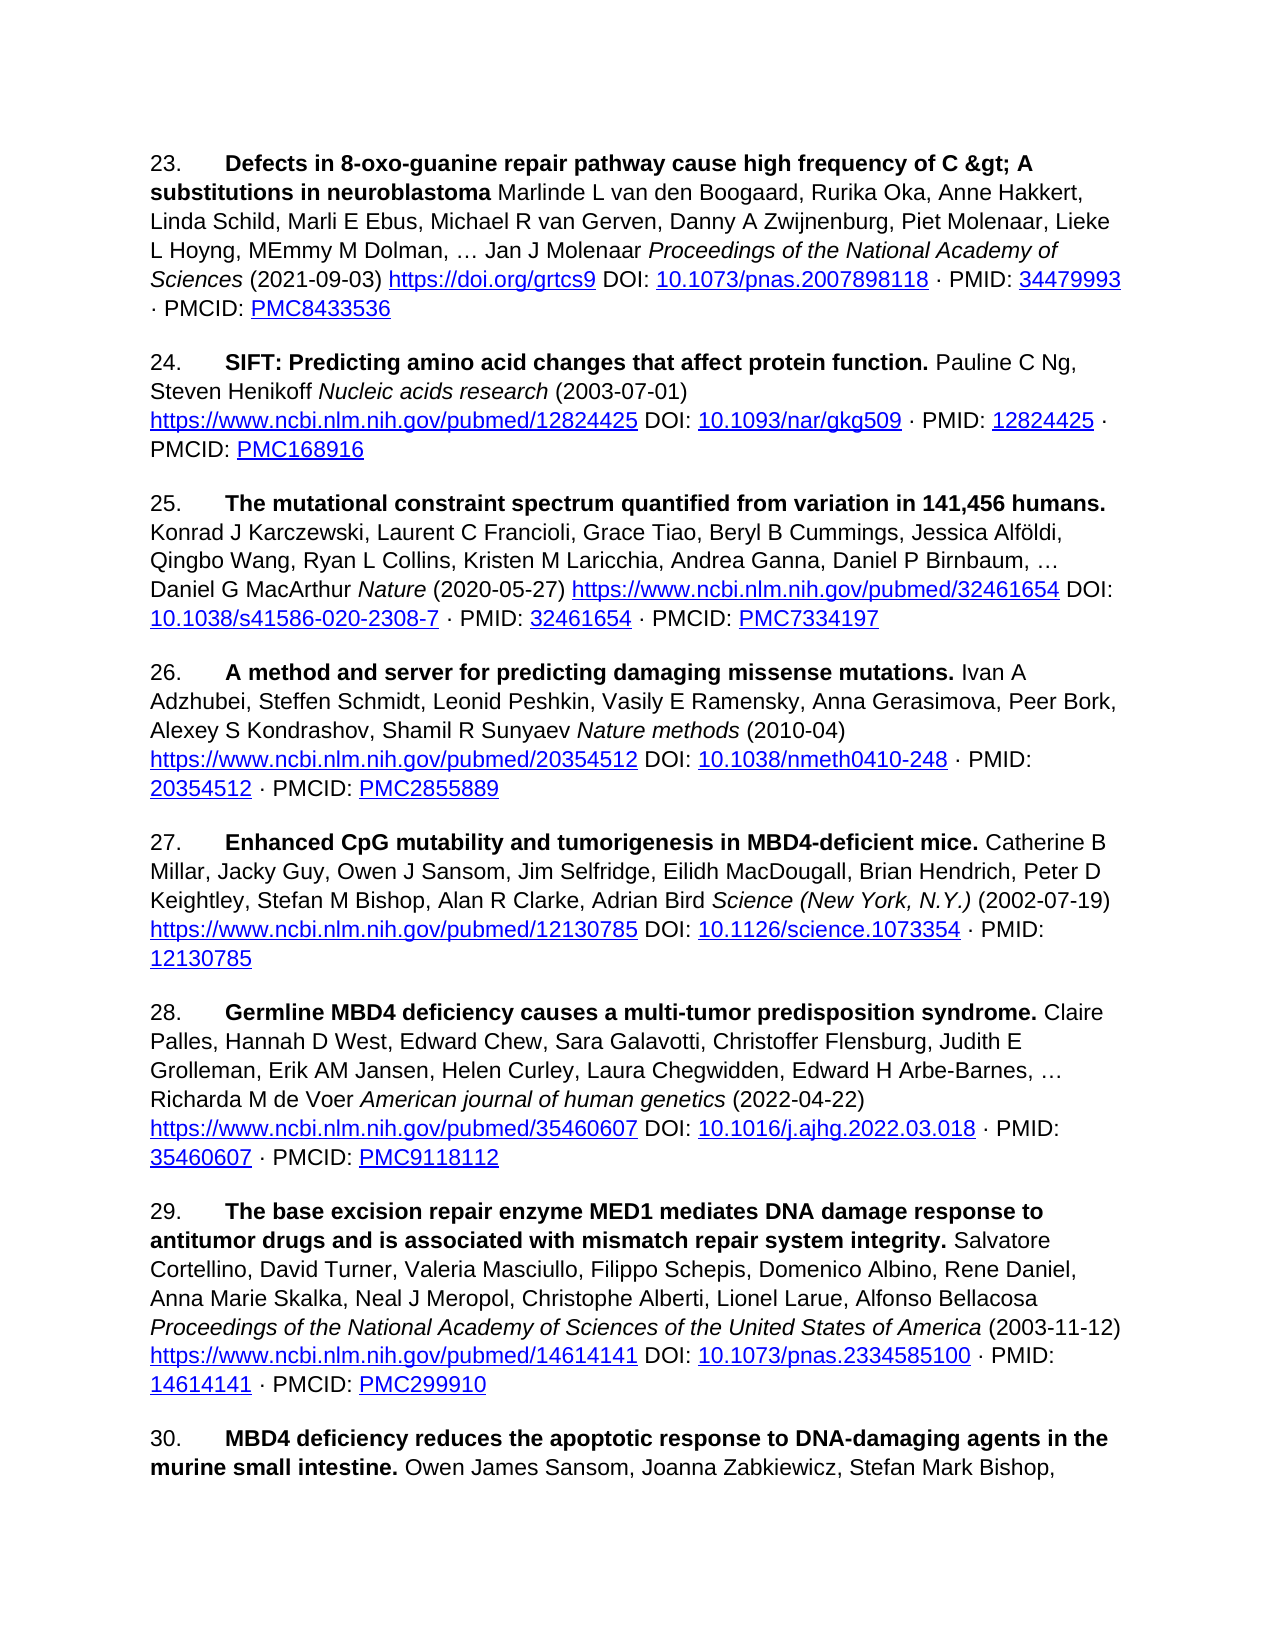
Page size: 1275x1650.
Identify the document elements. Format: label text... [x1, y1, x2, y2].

text 25. The mutational constraint spectrum quantified from variation in 141,456 humans. Konrad J Karczewski, Laurent C Francioli, Grace Tiao, Beryl B Cummings, Jessica Alföldi, Qingbo Wang, Ryan L Collins, Kristen M Laricchia, Andrea Ganna, Daniel P Birnbaum, … Daniel G MacArthur Nature (2020-05-27) https://www.ncbi.nlm.nih.gov/pubmed/32461654 DOI: 10.1038/s41586-020-2308-7 · PMID: 32461654 · PMCID: PMC7334197 [150, 489, 1125, 632]
text 24. SIFT: Predicting amino acid changes that affect protein function. Pauline C Ng, Steven Henikoff Nucleic acids research (2003-07-01) https://www.ncbi.nlm.nih.gov/pubmed/12824425 DOI: 10.1093/nar/gkg509 · PMID: 12824425 · PMCID: PMC168916 [150, 349, 1125, 462]
text 27. Enhanced CpG mutability and tumorigenesis in MBD4-deficient mice. Catherine B Millar, Jacky Guy, Owen J Sansom, Jim Selfridge, Eilidh MacDougall, Brian Hendrich, Peter D Keightley, Stefan M Bishop, Alan R Clarke, Adrian Bird Science (New York, N.Y.) (2002-07-19) https://www.ncbi.nlm.nih.gov/pubmed/12130785 DOI: 10.1126/science.1073354 · PMID: 12130785 [150, 829, 1125, 971]
text 23. Defects in 8-oxo-guanine repair pathway cause high frequency of C &gt; A substitutions in neuroblastoma Marlinde L van den Boogaard, Rurika Oka, Anne Hakkert, Linda Schild, Marli E Ebus, Michael R van Gerven, Danny A Zwijnenburg, Piet Molenaar, Lieke L Hoyng, MEmmy M Dolman, … Jan J Molenaar Proceedings of the National Academy of Sciences (2021-09-03) https://doi.org/grtcs9 DOI: 10.1073/pnas.2007898118 · PMID: 34479993 · PMCID: PMC8433536 [150, 150, 1125, 321]
text 29. The base excision repair enzyme MED1 mediates DNA damage response to antitumor drugs and is associated with mismatch repair system integrity. Salvatore Cortellino, David Turner, Valeria Masciullo, Filippo Schepis, Domenico Albino, Rene Daniel, Anna Marie Skalka, Neal J Meropol, Christophe Alberti, Lionel Larue, Alfonso Bellacosa Proceedings of the National Academy of Sciences of the United States of America (2003-11-12) https://www.ncbi.nlm.nih.gov/pubmed/14614141 DOI: 10.1073/pnas.2334585100 · PMID: 14614141 · PMCID: PMC299910 [150, 1198, 1125, 1398]
text 26. A method and server for predicting damaging missense mutations. Ivan A Adzhubei, Steffen Schmidt, Leonid Peshkin, Vasily E Ramensky, Anna Gerasimova, Peer Bork, Alexey S Kondrashov, Shamil R Sunyaev Nature methods (2010-04) https://www.ncbi.nlm.nih.gov/pubmed/20354512 DOI: 10.1038/nmeth0410-248 · PMID: 20354512 · PMCID: PMC2855889 [150, 659, 1125, 802]
text 28. Germline MBD4 deficiency causes a multi-tumor predisposition syndrome. Claire Palles, Hannah D West, Edward Chew, Sara Galavotti, Christoffer Flensburg, Judith E Grolleman, Erik AM Jansen, Helen Curley, Laura Chegwidden, Edward H Arbe-Barnes, … Richarda M de Voer American journal of human genetics (2022-04-22) https://www.ncbi.nlm.nih.gov/pubmed/35460607 DOI: 10.1016/j.ajhg.2022.03.018 · PMID: 35460607 · PMCID: PMC9118112 [150, 999, 1125, 1170]
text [150, 1425, 1125, 1481]
